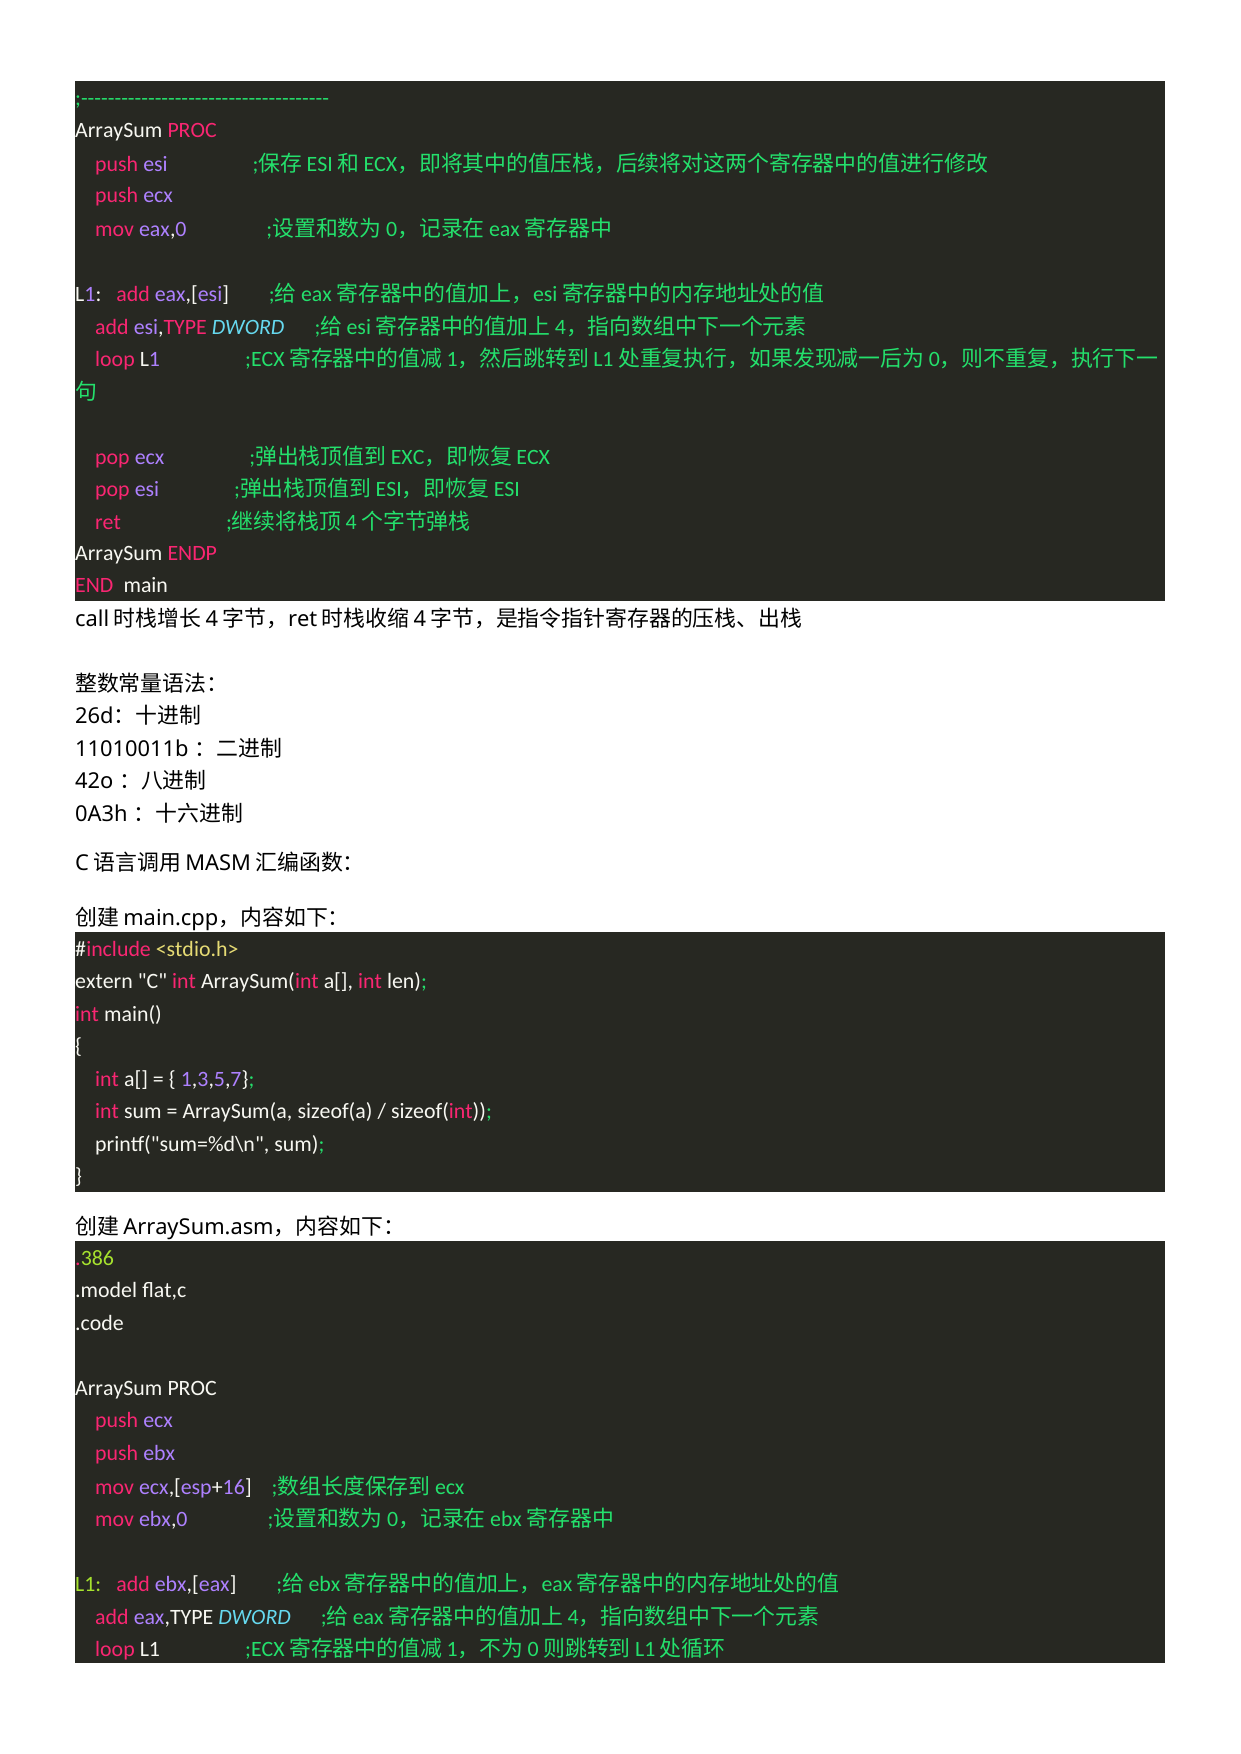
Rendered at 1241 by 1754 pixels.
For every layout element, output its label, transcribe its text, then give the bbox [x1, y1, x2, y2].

text 创建ArraySum.asm，内容如下： [75, 1208, 1165, 1241]
text 26d：十进制 [75, 698, 1165, 731]
text mov ecx,[esp+16] ;数组长度保存到ecx [75, 1468, 1165, 1501]
text 42o ：八进制 [75, 763, 1165, 796]
text } [75, 1159, 1165, 1192]
text ArraySum PROC [75, 113, 1165, 146]
text call时栈增长4字节，ret时栈收缩4字节，是指令指针寄存器的压栈、出栈 [75, 601, 1165, 633]
text END main [75, 568, 1165, 601]
text loop L1 ;ECX寄存器中的值减1，不为0则跳转到L1处循环 [75, 1631, 1165, 1663]
text 整数常量语法： [75, 666, 1165, 698]
text int sum = ArraySum(a, sizeof(a) / sizeof(int)); [75, 1094, 1165, 1127]
text extern "C" int ArraySum(int a[], int len); [75, 964, 1165, 997]
text loop L1 ;ECX寄存器中的值减1，然后跳转到L1处重复执行，如果发现减一后为0，则不重复，执行下一句 [75, 341, 1165, 406]
text L1: add eax,[esi] ;给eax寄存器中的值加上，esi寄存器中的内存地址处的值 [75, 276, 1165, 308]
text printf("sum=%d\n", sum); [75, 1127, 1165, 1159]
text pop esi ;弹出栈顶值到ESI，即恢复ESI [75, 471, 1165, 503]
text add esi,TYPE DWORD ;给esi寄存器中的值加上4，指向数组中下一个元素 [75, 308, 1165, 341]
text 11010011b ：二进制 [75, 731, 1165, 763]
text int a[] = { 1,3,5,7}; [75, 1062, 1165, 1094]
text add eax,TYPE DWORD ;给eax寄存器中的值加上4，指向数组中下一个元素 [75, 1598, 1165, 1631]
text { [75, 1029, 1165, 1062]
text 0A3h ：十六进制 [75, 796, 1165, 828]
text push ebx [75, 1436, 1165, 1468]
text .model flat,c [75, 1273, 1165, 1306]
text push ecx [75, 1403, 1165, 1436]
text push esi ;保存ESI和ECX，即将其中的值压栈，后续将对这两个寄存器中的值进行修改 [75, 146, 1165, 178]
text pop ecx ;弹出栈顶值到EXC，即恢复ECX [75, 438, 1165, 471]
text C语言调用MASM汇编函数： [75, 844, 1165, 877]
text .386 [75, 1241, 1165, 1273]
text #include <stdio.h> [75, 932, 1165, 964]
text 创建main.cpp，内容如下： [75, 899, 1165, 932]
text mov eax,0 ;设置和数为0，记录在eax寄存器中 [75, 211, 1165, 243]
text L1: add ebx,[eax] ;给ebx寄存器中的值加上，eax寄存器中的内存地址处的值 [75, 1566, 1165, 1598]
text int main() [75, 997, 1165, 1029]
text push ecx [75, 178, 1165, 211]
text ret ;继续将栈顶4个字节弹栈 [75, 503, 1165, 536]
text ArraySum ENDP [75, 536, 1165, 568]
text ;------------------------------------- [75, 81, 1165, 113]
text ArraySum PROC [75, 1371, 1165, 1403]
text mov ebx,0 ;设置和数为0，记录在ebx寄存器中 [75, 1501, 1165, 1533]
text .code [75, 1306, 1165, 1338]
